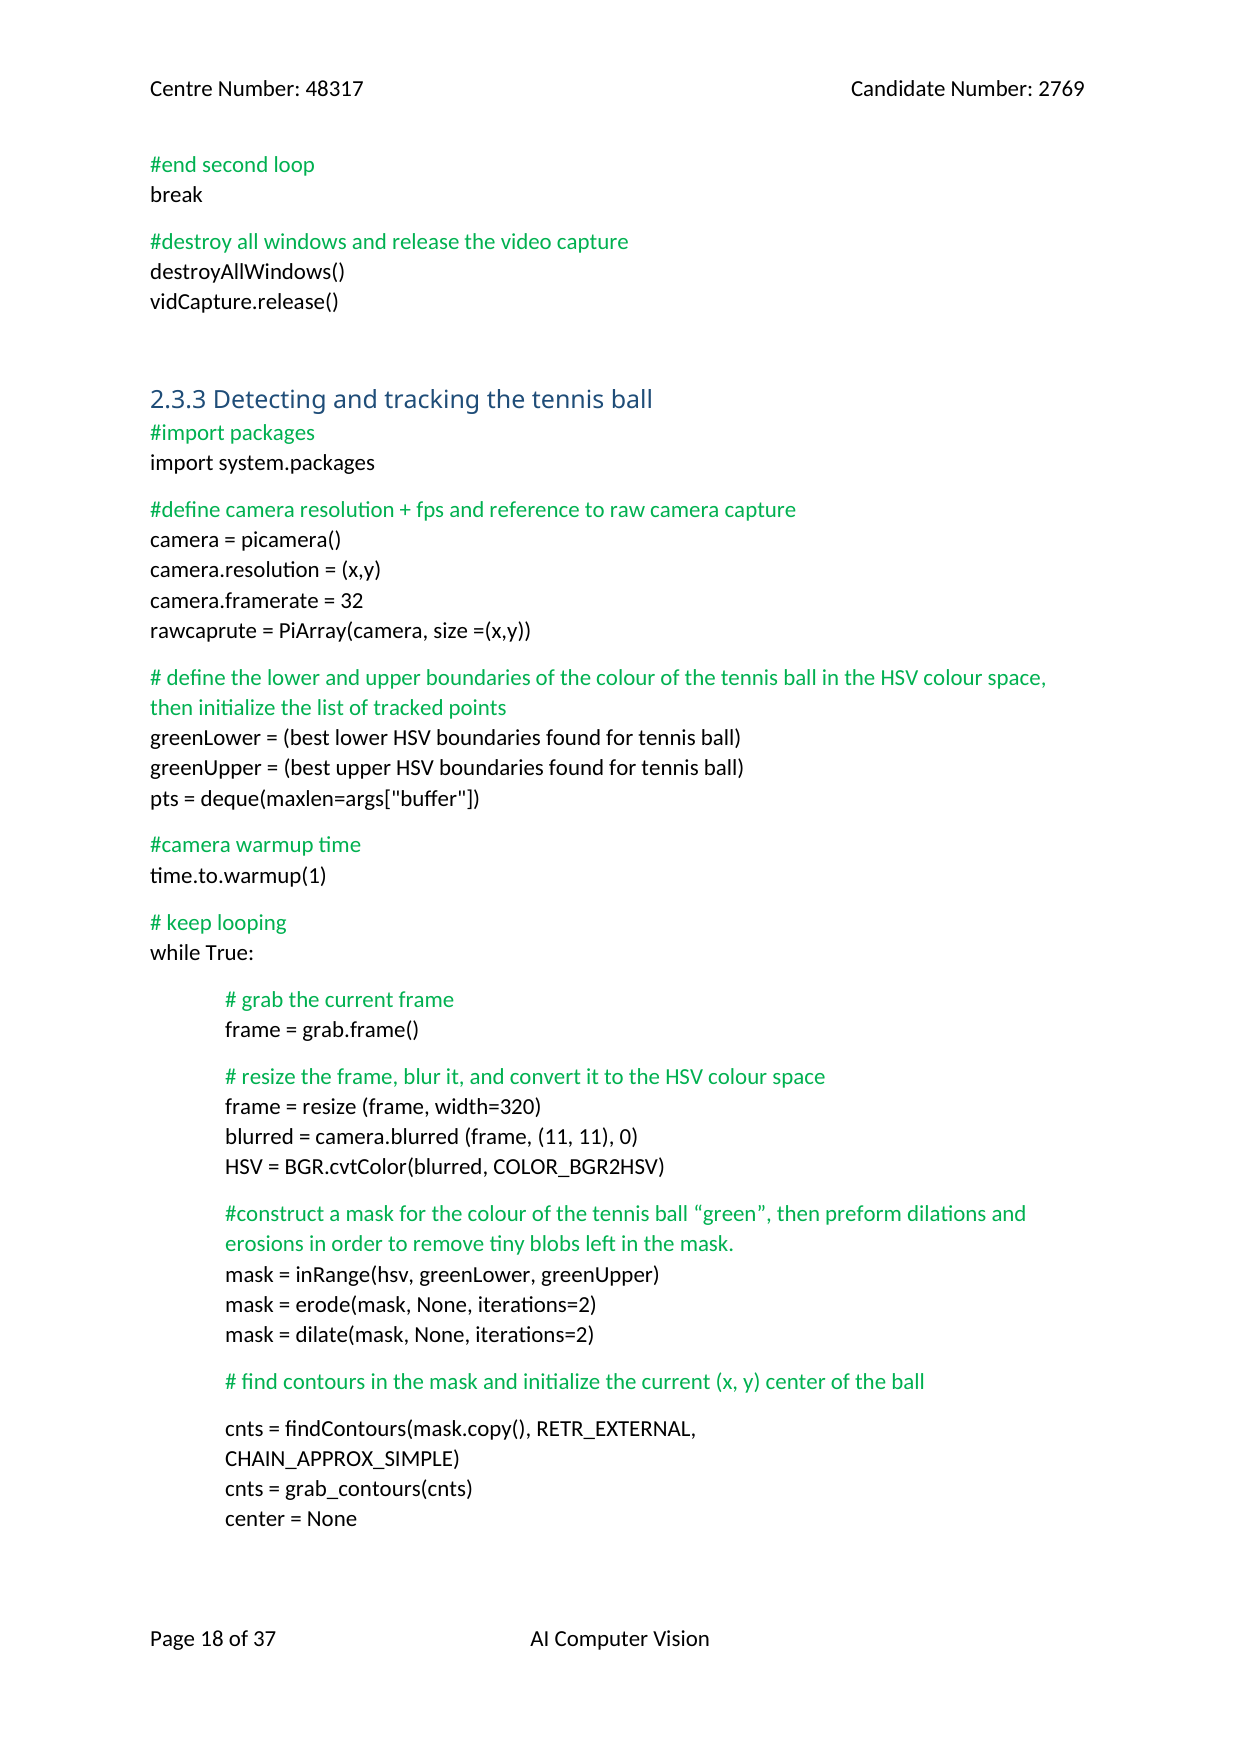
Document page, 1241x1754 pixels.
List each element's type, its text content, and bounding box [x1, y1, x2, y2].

text #end second loop break [150, 150, 1090, 208]
text # define the lower and upper boundaries of the colour of the tennis ball in the HSV colour space, then initialize the list of tracked points greenLower = (best lower HSV boundaries found for tennis ball) greenUpper = (best upper HSV boundaries found for tennis ball) pts = deque(maxlen=args["buffer"]) [150, 663, 1090, 812]
text #import packages import system.packages [150, 418, 1090, 476]
text #camera warmup time time.to.warmup(1) [150, 831, 1090, 889]
text # find contours in the mask and initialize the current (x, y) center of the ball [225, 1367, 1090, 1395]
text #define camera resolution + fps and reference to raw camera capture camera = picamera() camera.resolution = (x,y) camera.framerate = 32 rawcaprute = PiArray(camera, size =(x,y)) [150, 495, 1090, 644]
text # keep looping while True: [150, 908, 1090, 966]
text #construct a mask for the colour of the tennis ball “green”, then preform dilations and erosions in order to remove tiny blobs left in the mask. mask = inRange(hsv, greenLower, greenUpper) mask = erode(mask, None, iterations=2) mask = dilate(mask, None, iterations=2) [225, 1199, 1090, 1348]
text cnts = findContours(mask.copy(), RETR_EXTERNAL, CHAIN_APPROX_SIMPLE) cnts = grab_contours(cnts) center = None [225, 1414, 1090, 1532]
text #destroy all windows and release the video capture destroyAllWindows() vidCapture.release() [150, 227, 1090, 316]
subtitle 2.3.3 Detecting and tracking the tennis ball [150, 381, 1090, 415]
text # grab the current frame frame = grab.frame() [225, 985, 1090, 1043]
text # resize the frame, blur it, and convert it to the HSV colour space frame = resize (frame, width=320) blurred = camera.blurred (frame, (11, 11), 0) HSV = BGR.cvtColor(blurred, COLOR_BGR2HSV) [150, 1062, 1090, 1180]
